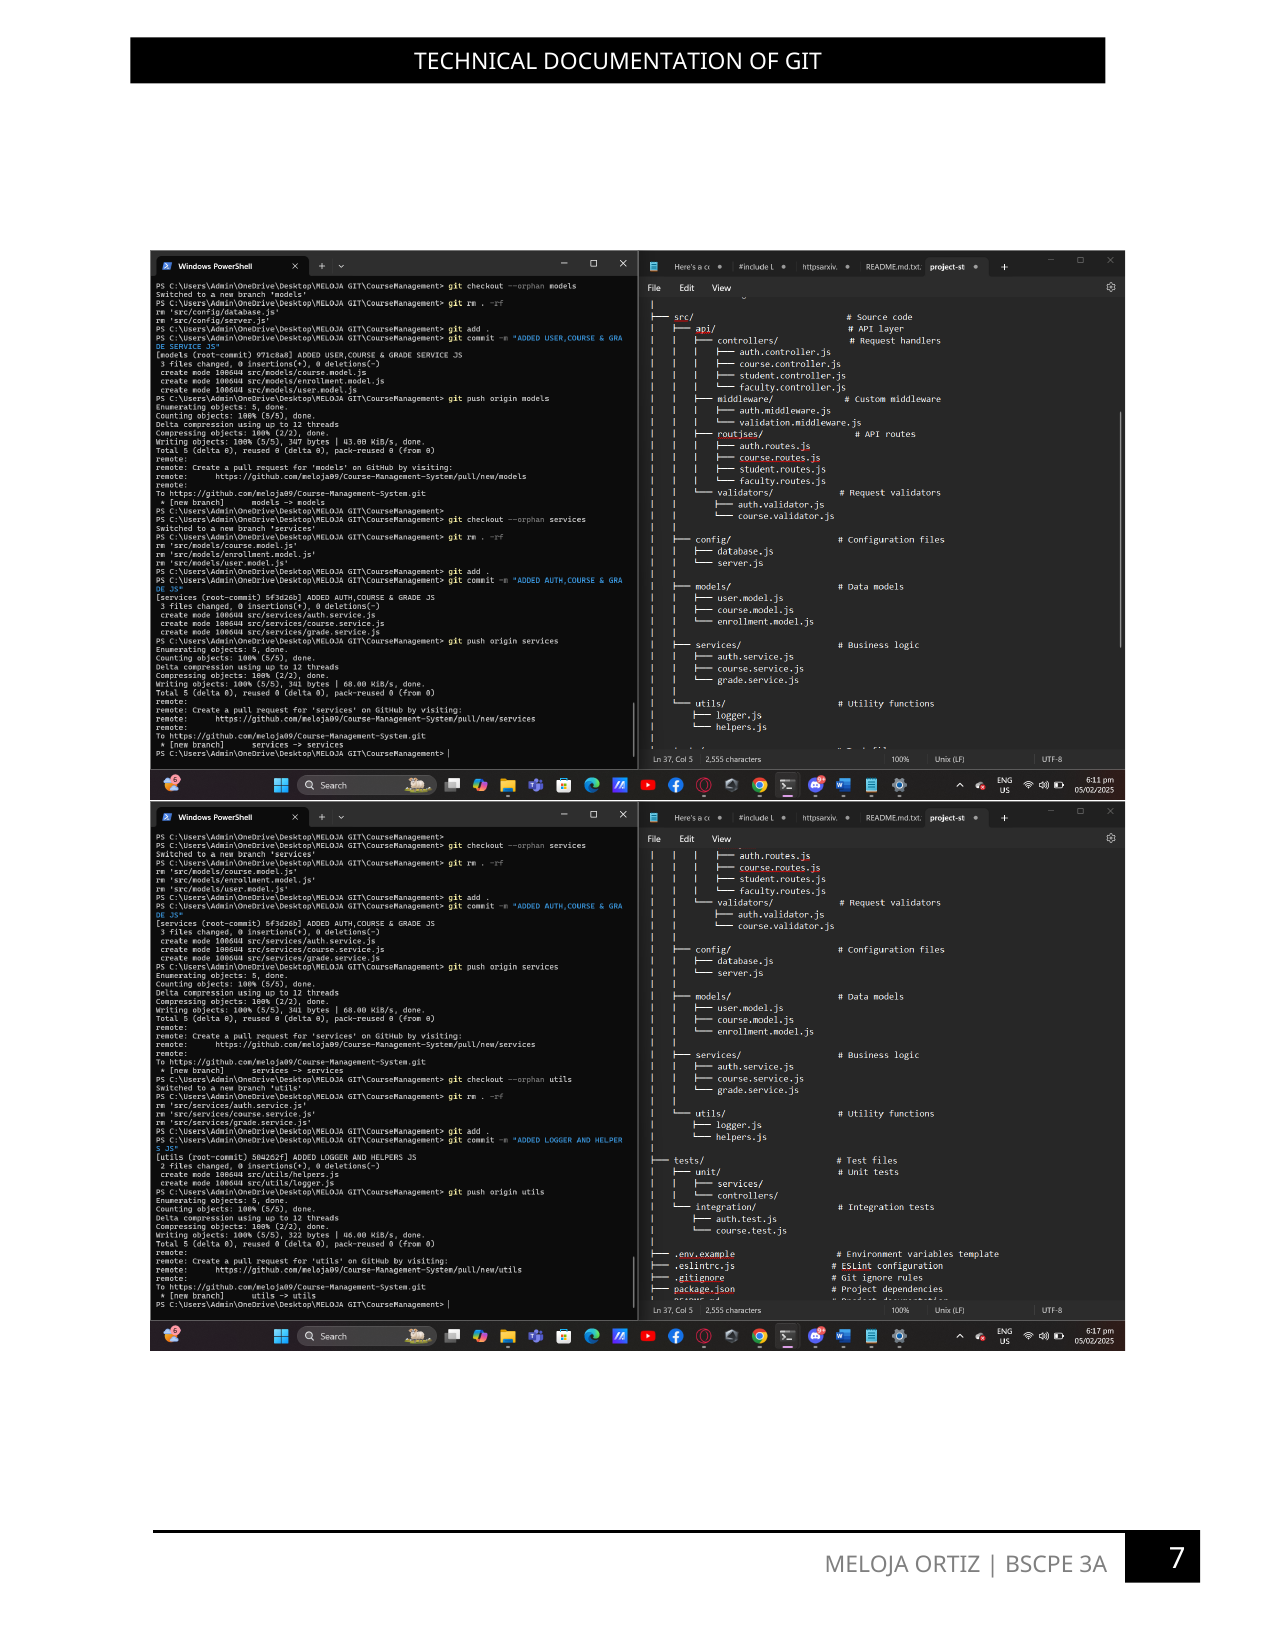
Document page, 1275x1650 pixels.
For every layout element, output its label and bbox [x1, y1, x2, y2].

picture [150, 250, 1125, 800]
picture [150, 801, 1125, 1351]
